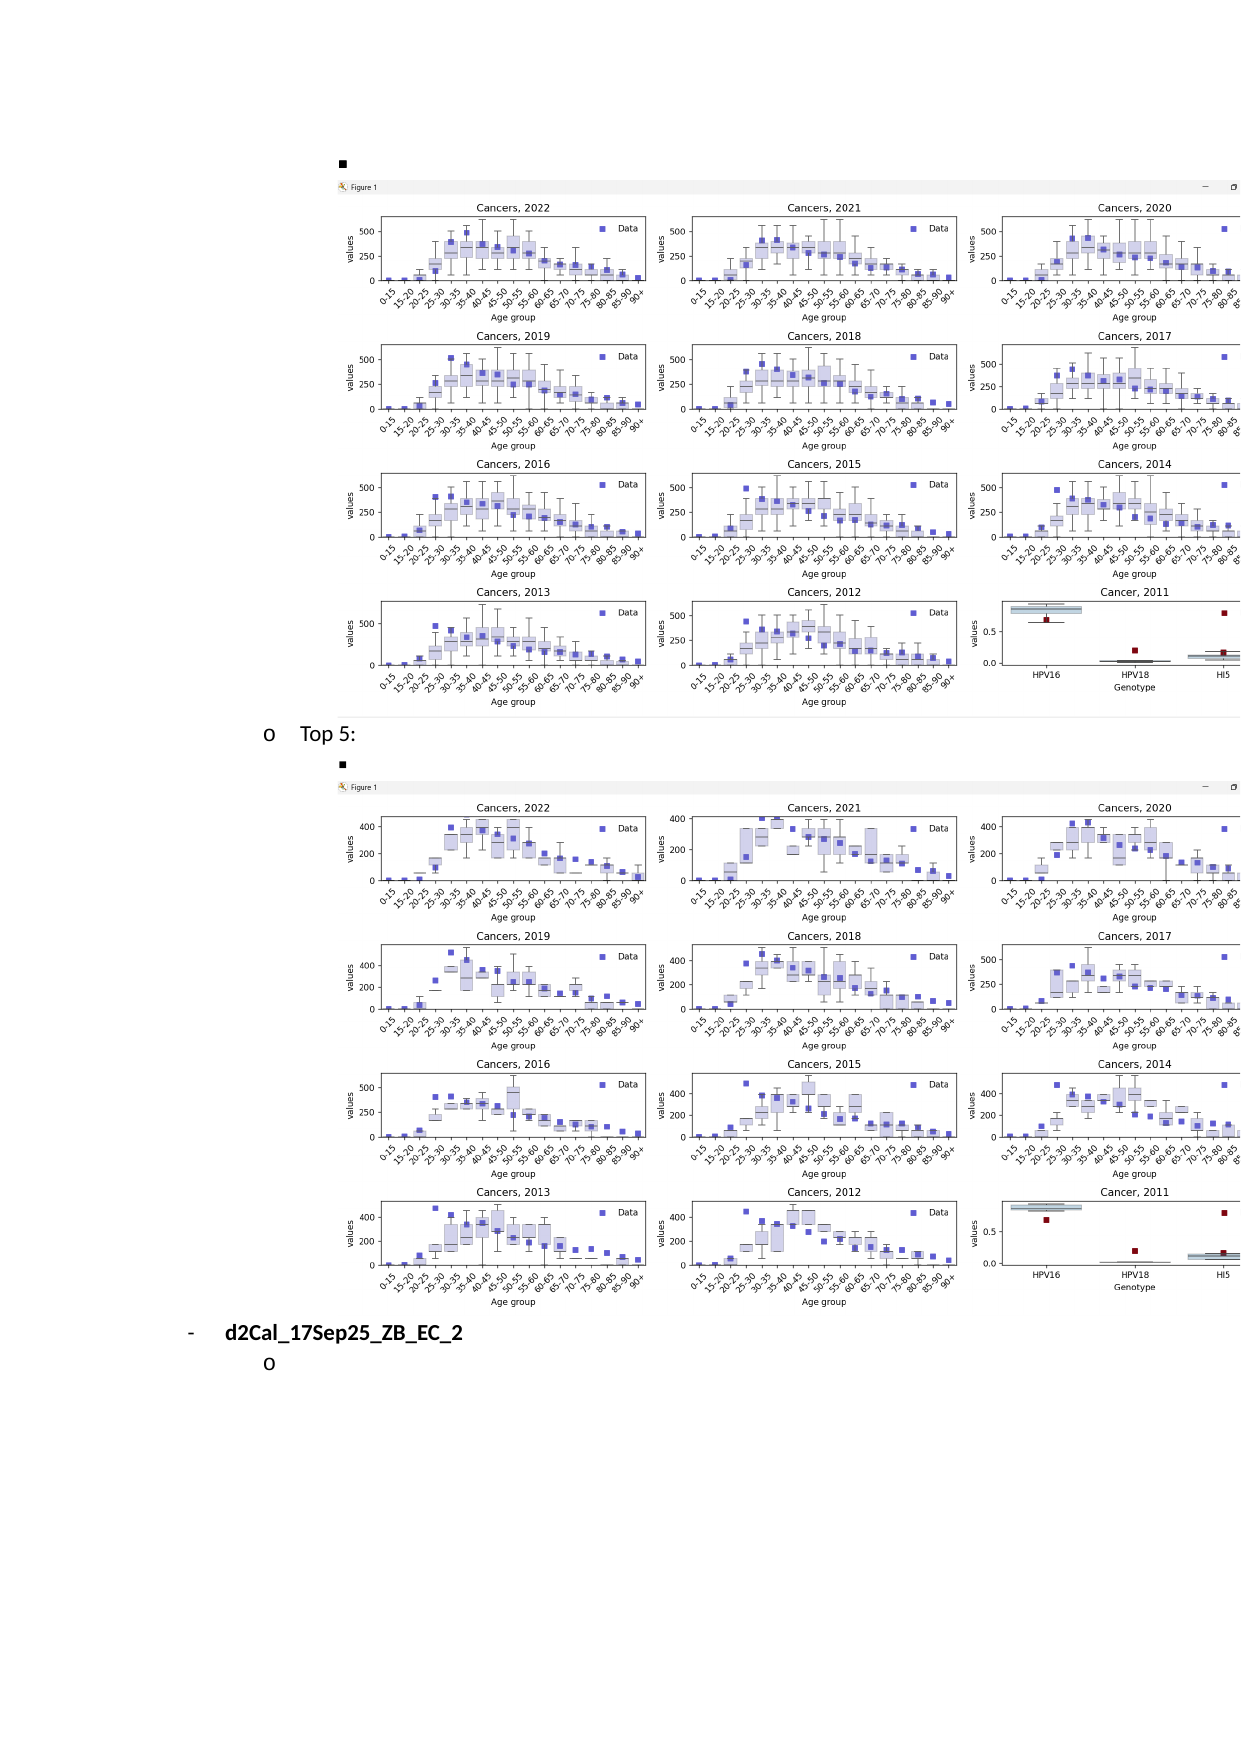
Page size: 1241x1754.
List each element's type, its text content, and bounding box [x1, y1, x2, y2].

picture [337, 781, 1241, 1316]
list d2Cal_17Sep25_ZB_EC_2 [187, 1318, 1090, 1346]
picture [337, 180, 1241, 718]
list Top 5: [262, 719, 1090, 748]
